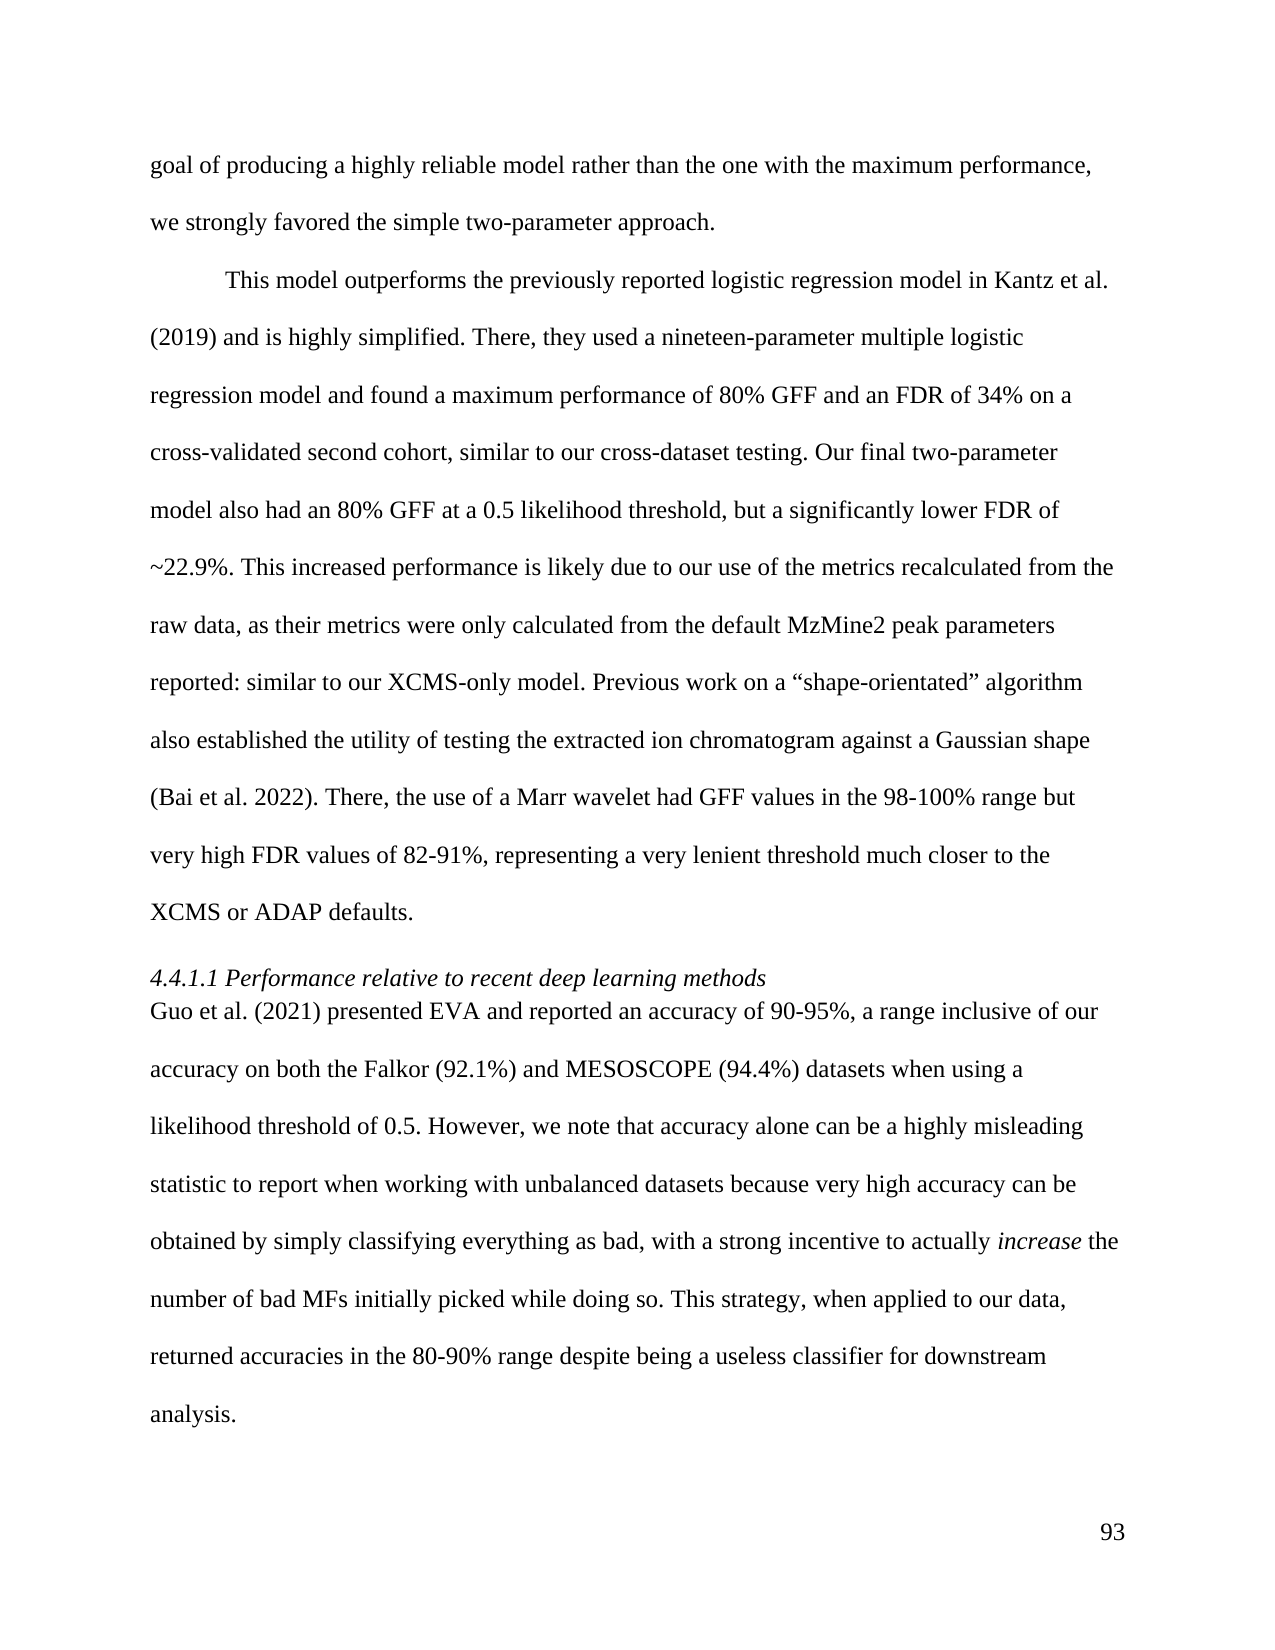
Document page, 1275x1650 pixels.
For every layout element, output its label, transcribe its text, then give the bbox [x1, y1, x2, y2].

text This model outperforms the previously reported logistic regression model in Kantz et al. (2019) and is highly simplified. There, they used a nineteen-parameter multiple logistic regression model and found a maximum performance of 80% GFF and an FDR of 34% on a cross-validated second cohort, similar to our cross-dataset testing. Our final two-parameter model also had an 80% GFF at a 0.5 likelihood threshold, but a significantly lower FDR of ~22.9%. This increased performance is likely due to our use of the metrics recalculated from the raw data, as their metrics were only calculated from the default MzMine2 peak parameters reported: similar to our XCMS-only model. Previous work on a “shape-orientated” algorithm also established the utility of testing the extracted ion chromatogram against a Gaussian shape (Bai et al. 2022). There, the use of a Marr wavelet had GFF values in the 98-100% range but very high FDR values of 82-91%, representing a very lenient threshold much closer to the XCMS or ADAP defaults. [150, 265, 1125, 926]
text Guo et al. (2021) presented EVA and reported an accuracy of 90-95%, a range inclusive of our accuracy on both the Falkor (92.1%) and MESOSCOPE (94.4%) datasets when using a likelihood threshold of 0.5. However, we note that accuracy alone can be a highly misleading statistic to report when working with unbalanced datasets because very high accuracy can be obtained by simply classifying everything as bad, with a strong incentive to actually increase the number of bad MFs initially picked while doing so. This strategy, when applied to our data, returned accuracies in the 80-90% range despite being a useless classifier for downstream analysis. [150, 996, 1125, 1427]
subtitle 4.4.1.1 Performance relative to recent deep learning methods [150, 963, 1125, 992]
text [150, 150, 1125, 236]
